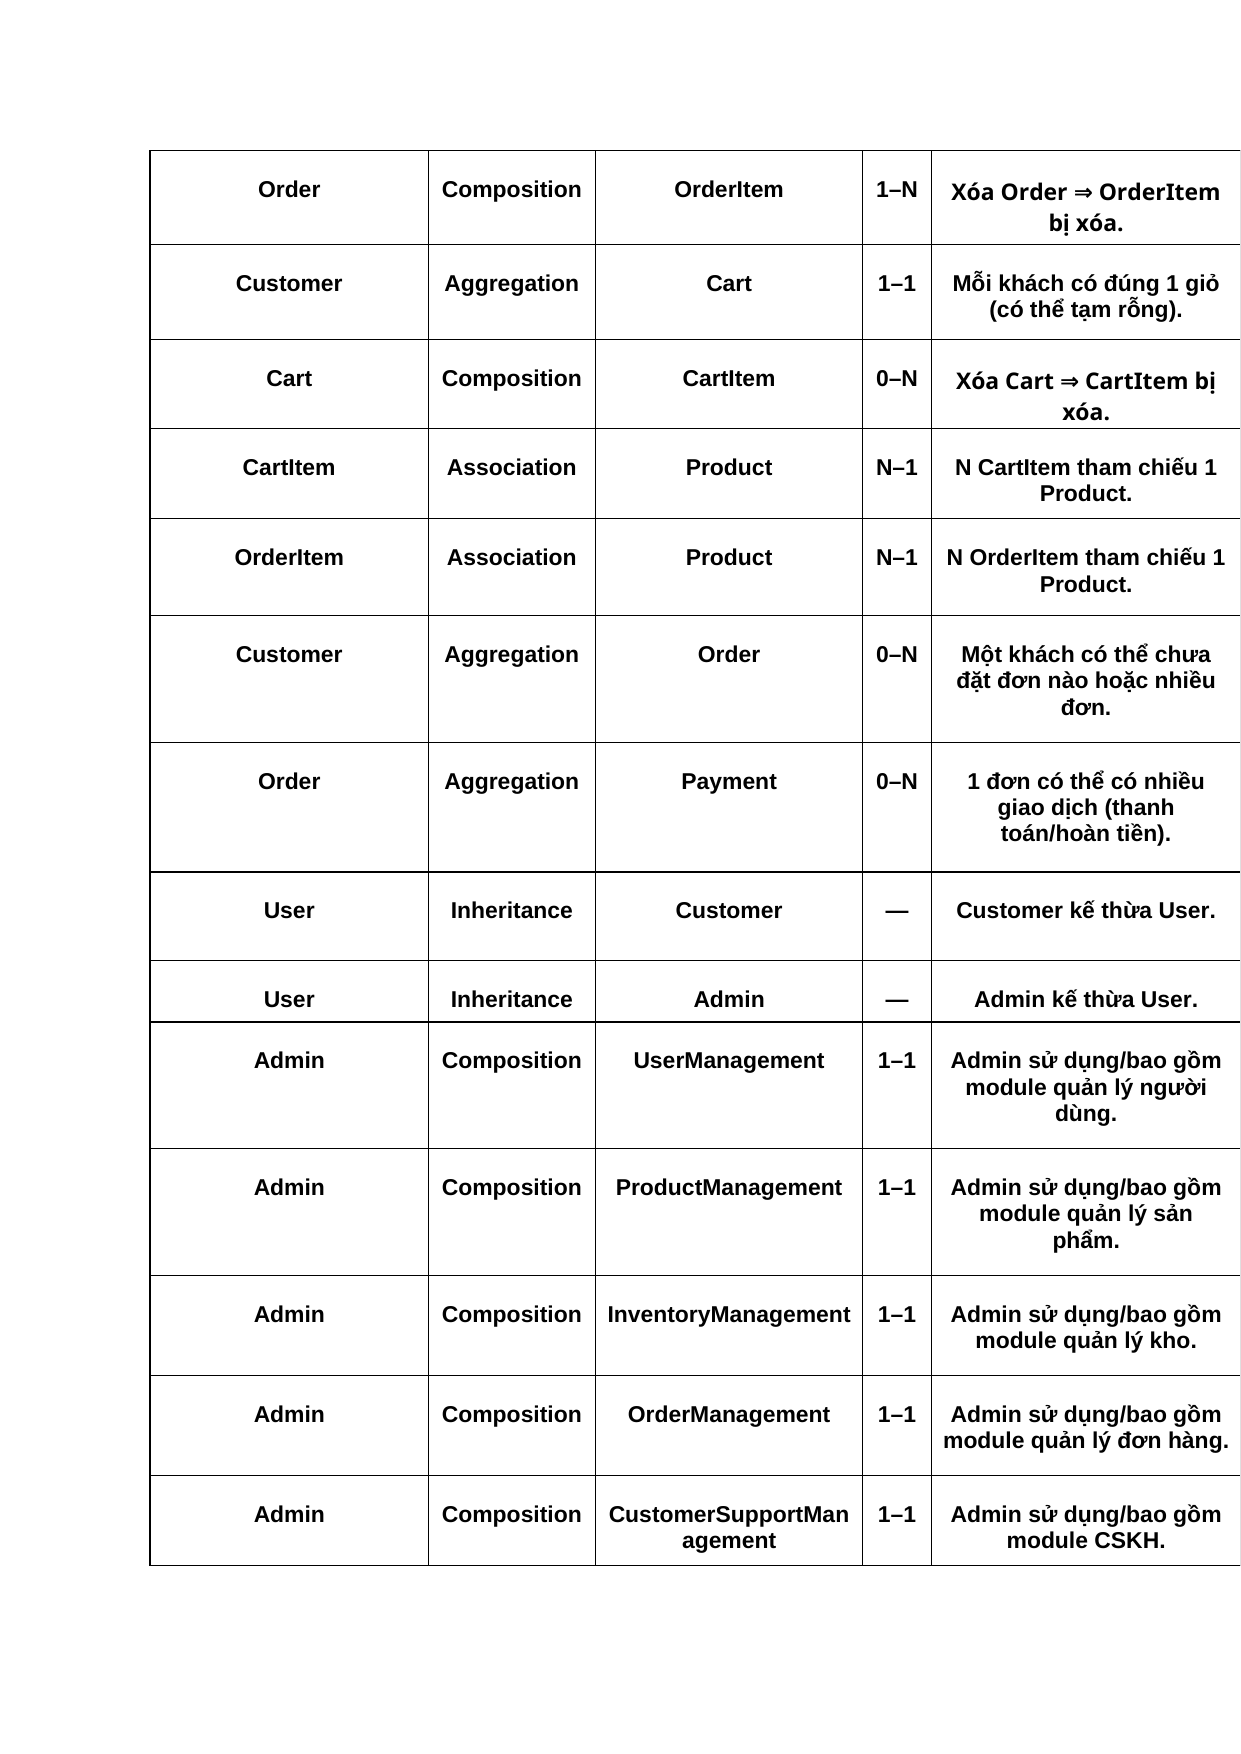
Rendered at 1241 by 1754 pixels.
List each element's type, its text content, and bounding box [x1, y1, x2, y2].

table_cell Composition [429, 340, 595, 428]
table_cell Composition [429, 151, 595, 244]
table_cell 1–1 [863, 1376, 931, 1474]
table_cell — [863, 873, 931, 960]
table_cell CartItem [151, 429, 428, 518]
table_cell Admin [151, 1276, 428, 1374]
table_cell N CartItem tham chiếu 1 Product. [932, 429, 1240, 518]
table_cell Admin sử dụng/bao gồm module CSKH. [932, 1476, 1240, 1565]
table_cell ProductManagement [596, 1149, 862, 1274]
table_cell Composition [429, 1376, 595, 1474]
table_cell Customer [596, 873, 862, 960]
table_cell CustomerSupportManagement [596, 1476, 862, 1565]
table_cell Order [596, 616, 862, 742]
table_cell N–1 [863, 519, 931, 615]
table_cell Composition [429, 1149, 595, 1274]
table_cell CartItem [596, 340, 862, 428]
table_cell 0–N [863, 340, 931, 428]
table_cell 1 đơn có thể có nhiều giao dịch (thanh toán/hoàn tiền). [932, 743, 1240, 871]
table_cell Xóa Cart ⇒ CartItem bị xóa. [932, 340, 1240, 428]
table_cell Admin [151, 1476, 428, 1565]
table_cell OrderItem [151, 519, 428, 615]
table_cell Aggregation [429, 616, 595, 742]
table_cell Admin [596, 961, 862, 1021]
table_cell Admin [151, 1023, 428, 1148]
table_cell Association [429, 519, 595, 615]
table_cell Admin [151, 1376, 428, 1474]
table_cell Inheritance [429, 961, 595, 1021]
table_cell 1–1 [863, 1276, 931, 1374]
table_cell Order [151, 151, 428, 244]
table_cell 1–1 [863, 1476, 931, 1565]
table_cell Admin sử dụng/bao gồm module quản lý đơn hàng. [932, 1376, 1240, 1474]
table_cell 1–1 [863, 245, 931, 339]
table_cell Order [151, 743, 428, 871]
table_cell Một khách có thể chưa đặt đơn nào hoặc nhiều đơn. [932, 616, 1240, 742]
table_cell — [863, 961, 931, 1021]
table_cell OrderItem [596, 151, 862, 244]
table_cell Xóa Order ⇒ OrderItem bị xóa. [932, 151, 1240, 244]
table_cell 0–N [863, 616, 931, 742]
table_cell Composition [429, 1276, 595, 1374]
table_cell 0–N [863, 743, 931, 871]
table_cell User [151, 961, 428, 1021]
table_cell Mỗi khách có đúng 1 giỏ (có thể tạm rỗng). [932, 245, 1240, 339]
table_cell Association [429, 429, 595, 518]
table_cell Admin sử dụng/bao gồm module quản lý người dùng. [932, 1023, 1240, 1148]
table_cell Payment [596, 743, 862, 871]
table_cell Composition [429, 1476, 595, 1565]
table_cell Product [596, 429, 862, 518]
table_cell Customer [151, 245, 428, 339]
table_cell Product [596, 519, 862, 615]
table_cell Admin kế thừa User. [932, 961, 1240, 1021]
table_cell Aggregation [429, 245, 595, 339]
table_cell N–1 [863, 429, 931, 518]
table_cell Aggregation [429, 743, 595, 871]
table_cell Cart [596, 245, 862, 339]
table_cell InventoryManagement [596, 1276, 862, 1374]
table_cell 1–1 [863, 1023, 931, 1148]
table_cell 1–N [863, 151, 931, 244]
table_cell Admin sử dụng/bao gồm module quản lý sản phẩm. [932, 1149, 1240, 1274]
table_cell N OrderItem tham chiếu 1 Product. [932, 519, 1240, 615]
table_cell User [151, 873, 428, 960]
table_cell 1–1 [863, 1149, 931, 1274]
table_cell Customer [151, 616, 428, 742]
table_cell Inheritance [429, 873, 595, 960]
table_cell UserManagement [596, 1023, 862, 1148]
table_cell OrderManagement [596, 1376, 862, 1474]
table_cell Cart [151, 340, 428, 428]
table_cell Admin sử dụng/bao gồm module quản lý kho. [932, 1276, 1240, 1374]
table_cell Composition [429, 1023, 595, 1148]
table_cell Customer kế thừa User. [932, 873, 1240, 960]
table_cell Admin [151, 1149, 428, 1274]
